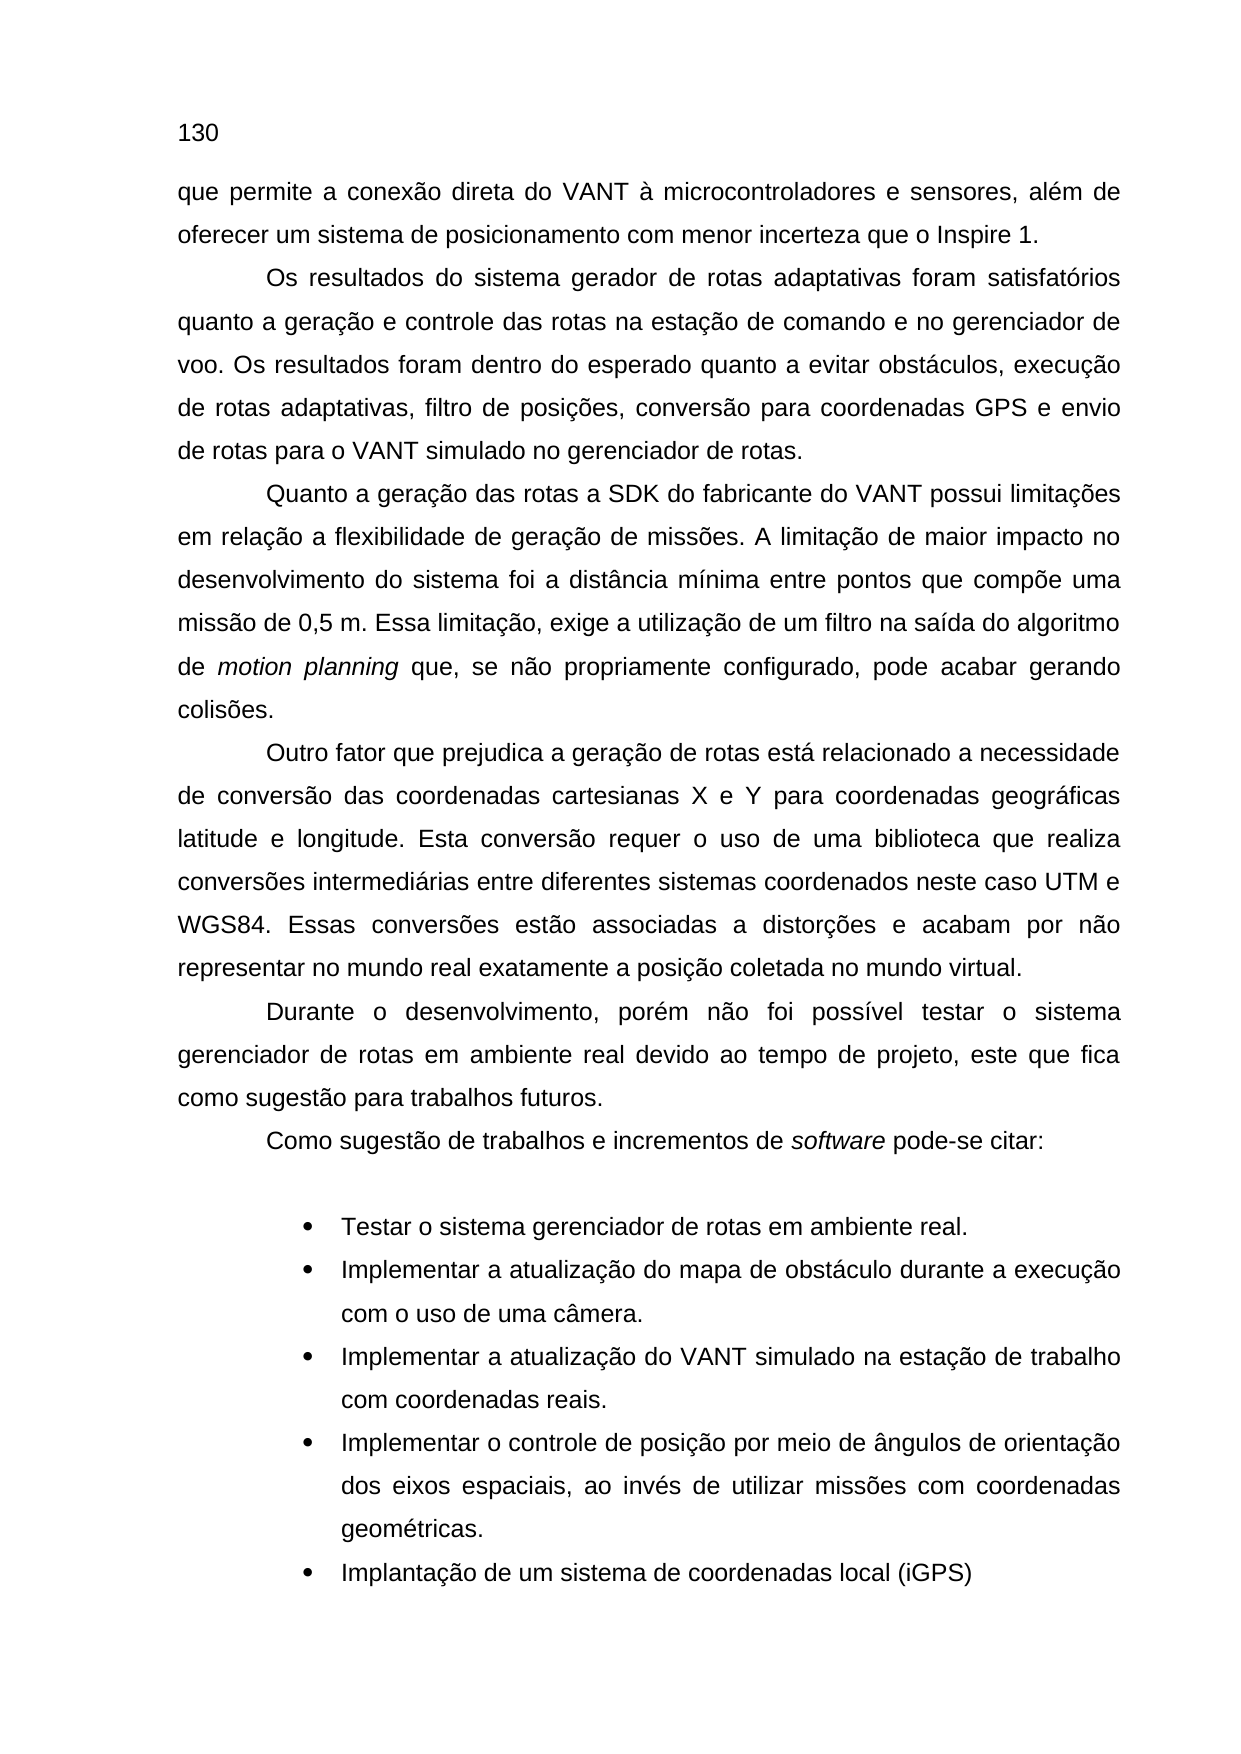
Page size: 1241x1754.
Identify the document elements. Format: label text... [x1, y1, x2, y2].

text Durante o desenvolvimento, porém não foi possível testar o sistema gerenciador de rotas em ambiente real devido ao tempo de projeto, este que fica como sugestão para trabalhos futuros. [177, 997, 1122, 1112]
list Implementar a atualização do VANT simulado na estação de trabalho com coordenadas reais. [303, 1342, 1122, 1414]
list Testar o sistema gerenciador de rotas em ambiente real. [303, 1212, 1122, 1241]
list Implementar a atualização do mapa de obstáculo durante a execução com o uso de uma câmera. [303, 1255, 1122, 1327]
list Implementar o controle de posição por meio de ângulos de orientação dos eixos espaciais, ao invés de utilizar missões com coordenadas geométricas. [303, 1428, 1122, 1543]
list Implantação de um sistema de coordenadas local (iGPS) [303, 1558, 1122, 1586]
text Quanto a geração das rotas a SDK do fabricante do VANT possui limitações em relação a flexibilidade de geração de missões. A limitação de maior impacto no desenvolvimento do sistema foi a distância mínima entre pontos que compõe uma missão de 0,5 m. Essa limitação, exige a utilização de um filtro na saída do algoritmo de motion planning que, se não propriamente configurado, pode acabar gerando colisões. [177, 479, 1122, 723]
text Outro fator que prejudica a geração de rotas está relacionado a necessidade de conversão das coordenadas cartesianas X e Y para coordenadas geográficas latitude e longitude. Esta conversão requer o uso de uma biblioteca que realiza conversões intermediárias entre diferentes sistemas coordenados neste caso UTM e WGS84. Essas conversões estão associadas a distorções e acabam por não representar no mundo real exatamente a posição coletada no mundo virtual. [177, 738, 1122, 982]
text Como sugestão de trabalhos e incrementos de software pode-se citar: [177, 1126, 1122, 1155]
text Os resultados do sistema gerador de rotas adaptativas foram satisfatórios quanto a geração e controle das rotas na estação de comando e no gerenciador de voo. Os resultados foram dentro do esperado quanto a evitar obstáculos, execução de rotas adaptativas, filtro de posições, conversão para coordenadas GPS e envio de rotas para o VANT simulado no gerenciador de rotas. [177, 263, 1122, 465]
